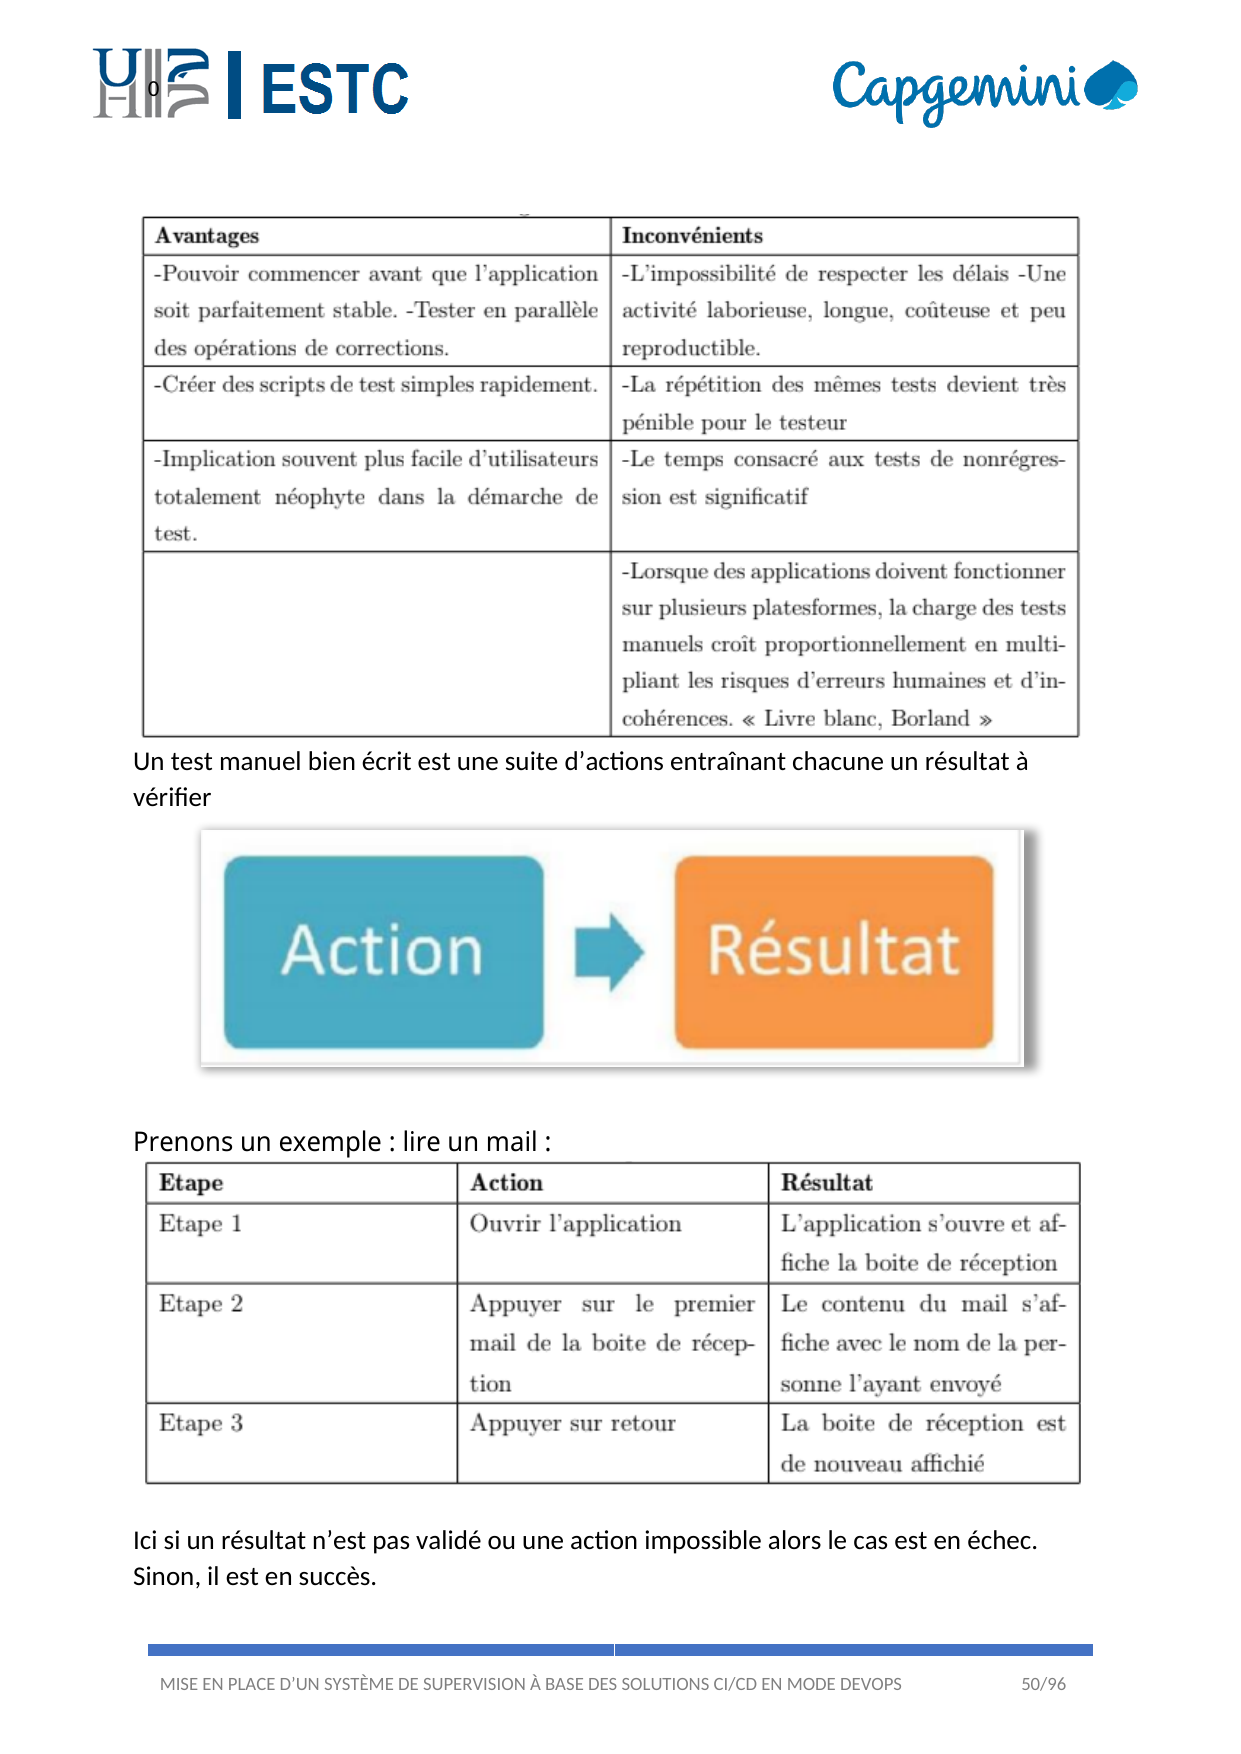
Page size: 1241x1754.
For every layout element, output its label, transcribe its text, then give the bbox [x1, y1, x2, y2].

picture [201, 830, 1024, 1067]
list Ici si un résultat n’est pas validé ou une action impossible alors le cas est en échec. Sinon, il est en succès. [133, 1523, 1093, 1592]
list Un test manuel bien écrit est une suite d’actions entraînant chacune un résultat à vérifier [133, 744, 1093, 813]
picture [833, 60, 1139, 128]
picture [140, 214, 1086, 742]
list Prenons un exemple : lire un mail : [133, 1122, 1093, 1159]
picture [144, 1161, 1081, 1486]
picture [87, 40, 418, 136]
